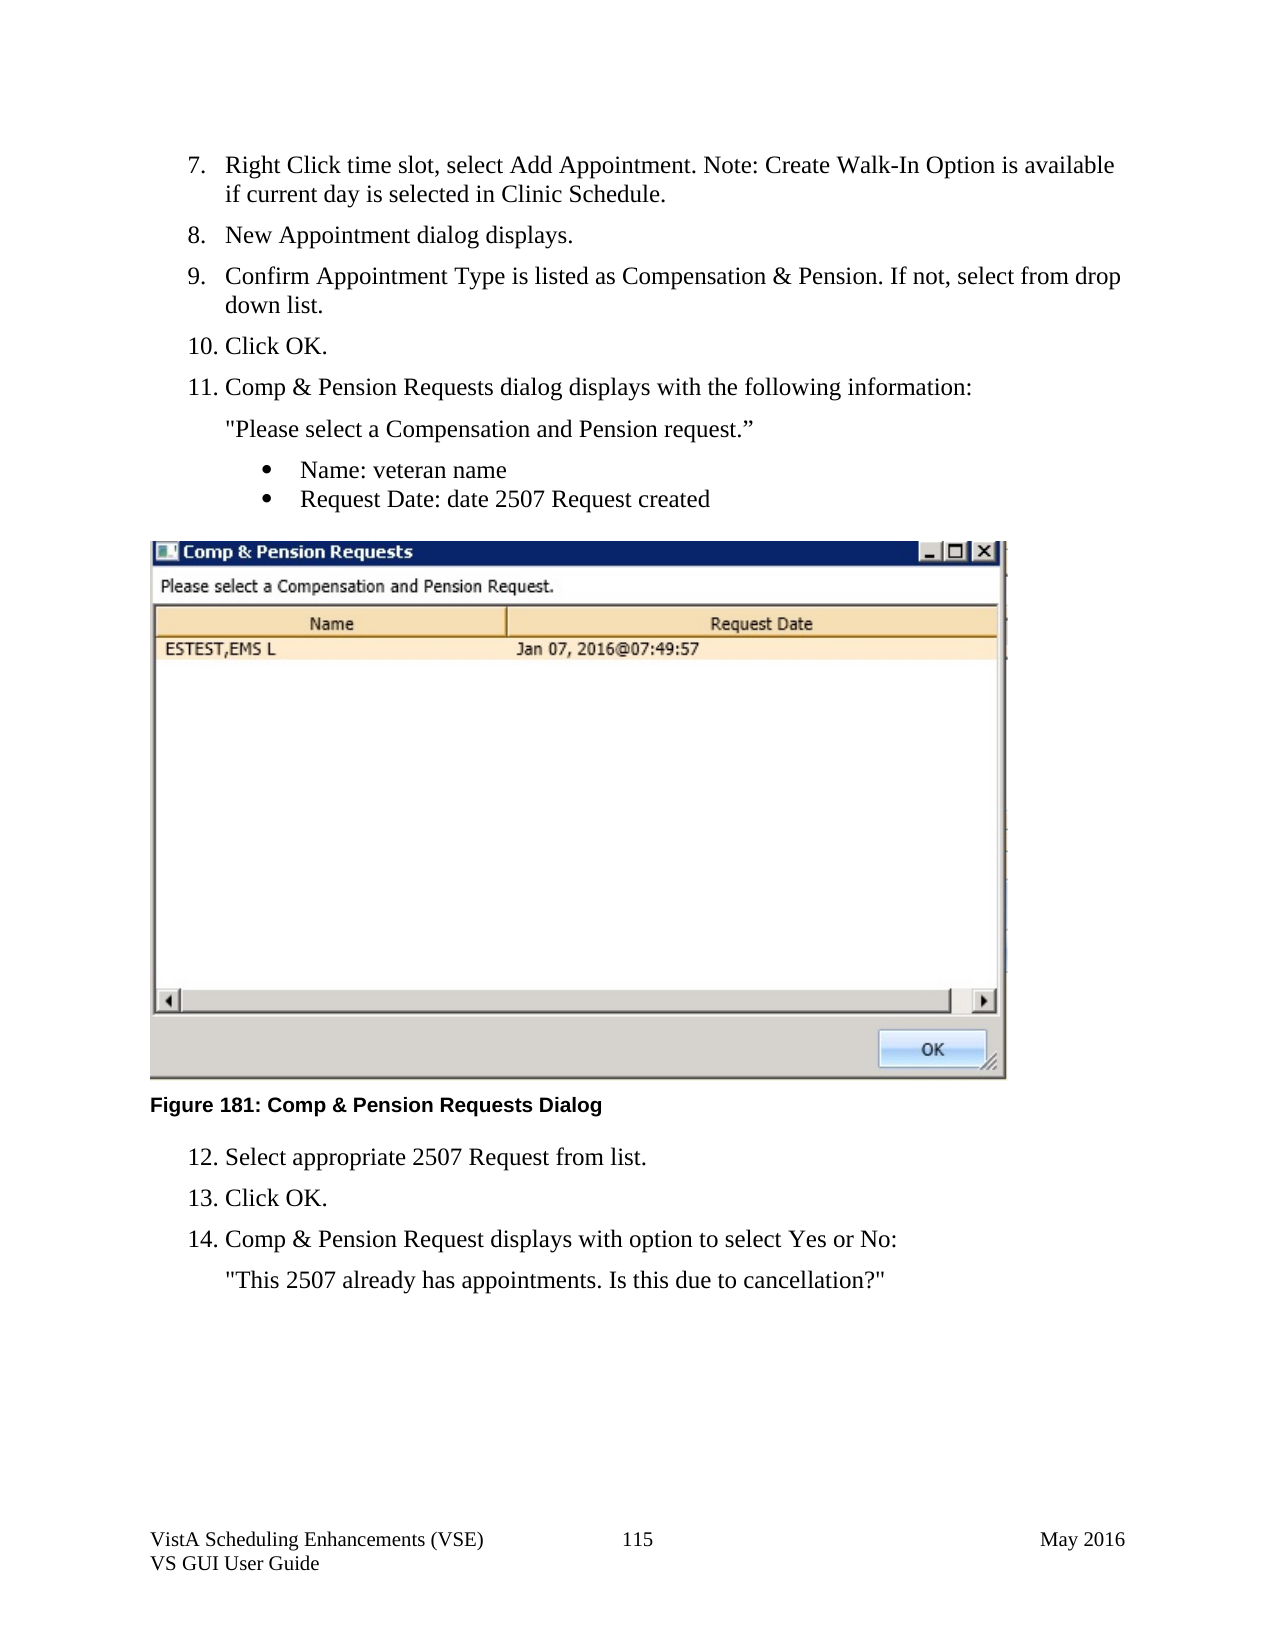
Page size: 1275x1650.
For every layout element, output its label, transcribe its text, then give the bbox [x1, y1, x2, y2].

list Comp & Pension Requests dialog displays with the following information: [187, 372, 1125, 401]
list Comp & Pension Request displays with option to select Yes or No: [187, 1224, 1125, 1253]
list Right Click time slot, select Add Appointment. Note: Create Walk-In Option is available if current day is selected in Clinic Schedule. [187, 150, 1125, 207]
list Click OK. [187, 331, 1125, 360]
list New Appointment dialog displays. [187, 220, 1125, 249]
text "This 2507 already has appointments. Is this due to cancellation?" [225, 1266, 1125, 1294]
list Request Date: date 2507 Request created [262, 484, 1125, 512]
list Confirm Appointment Type is listed as Compensation & Pension. If not, select from drop down list. [187, 261, 1125, 319]
picture [150, 541, 1008, 1081]
list Click OK. [187, 1183, 1125, 1212]
list Select appropriate 2507 Request from list. [187, 1142, 1125, 1171]
text "Please select a Compensation and Pension request.” [225, 414, 1125, 442]
list Name: veteran name [262, 455, 1125, 484]
